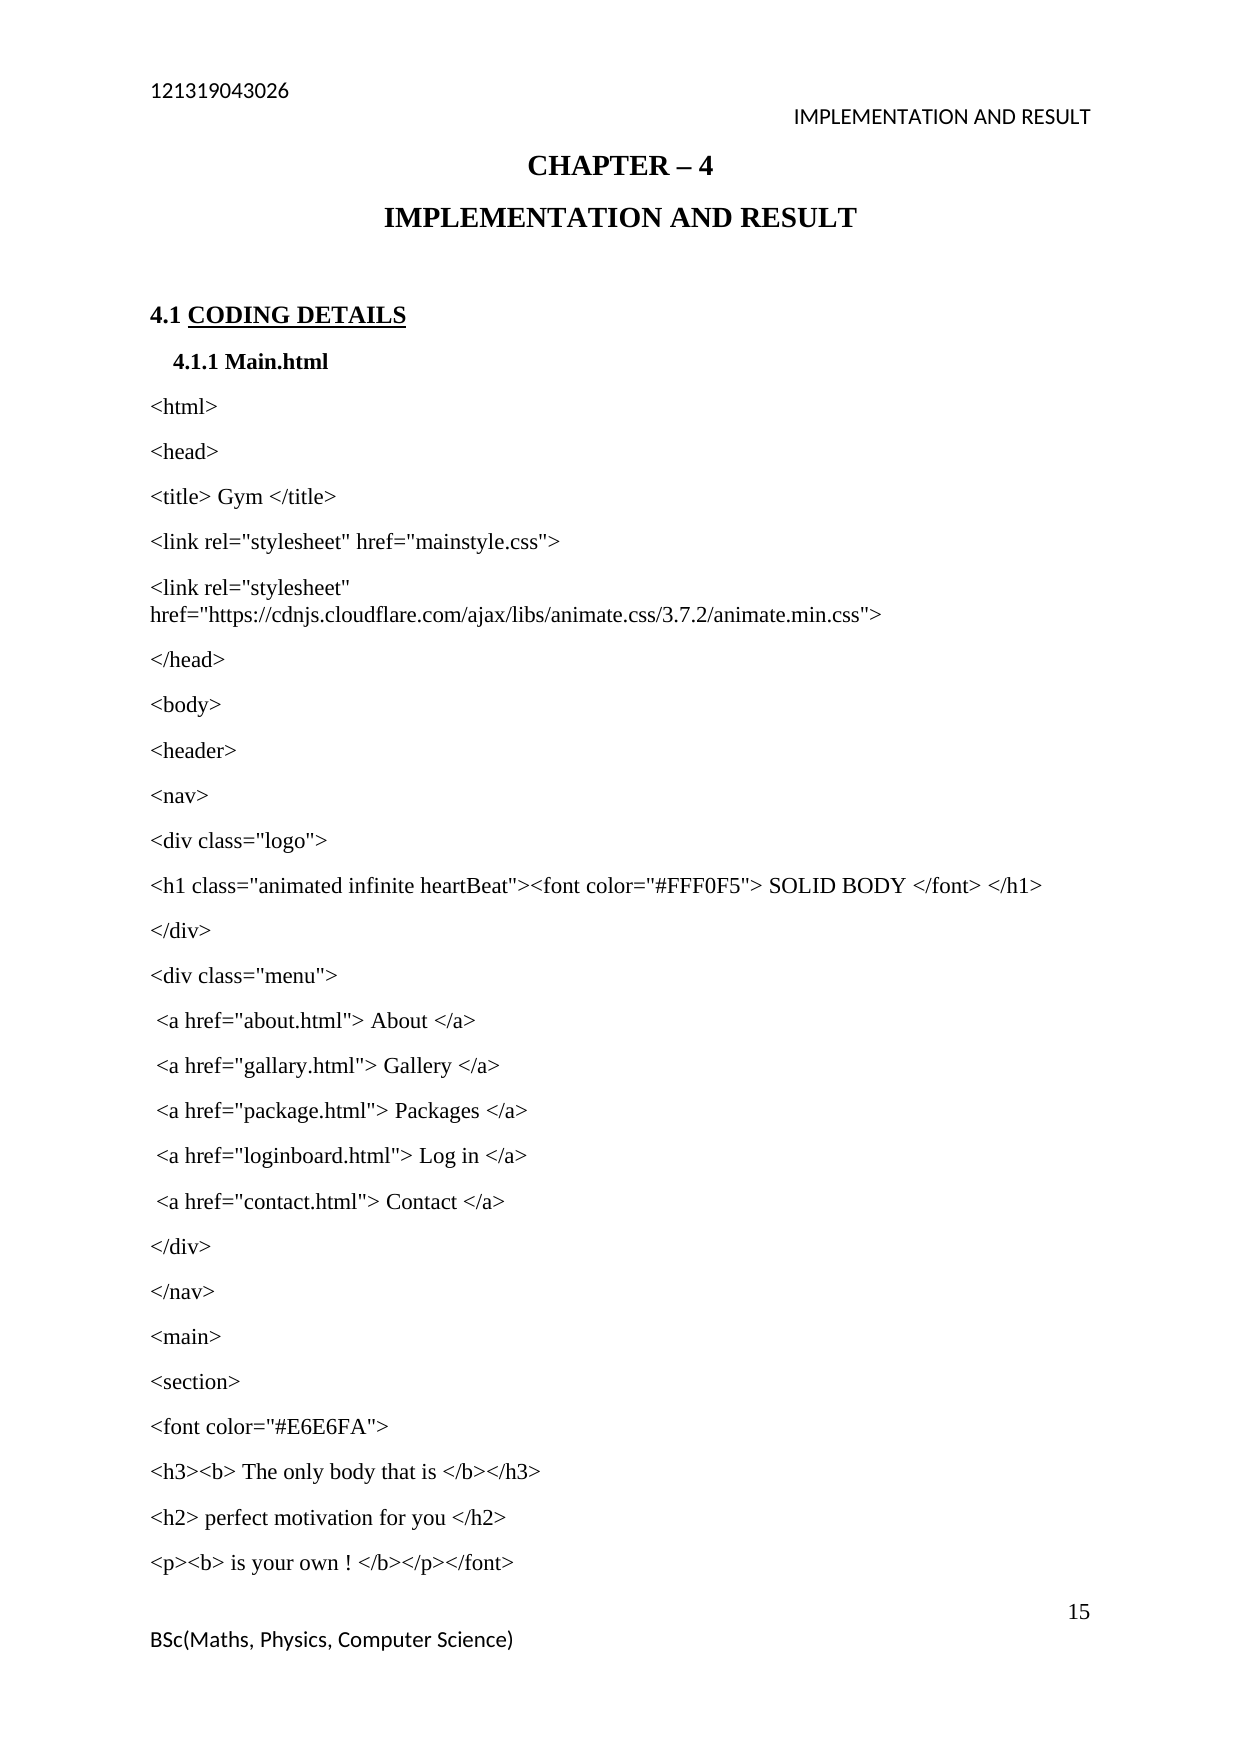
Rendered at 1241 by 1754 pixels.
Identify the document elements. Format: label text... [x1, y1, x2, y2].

subtitle Main.html [173, 348, 1167, 374]
text <main> [150, 1323, 1167, 1349]
text </div> [150, 917, 1167, 943]
text <h1 class="animated infinite heartBeat"><font color="#FFF0F5"> SOLID BODY </font> </h1> [150, 872, 1167, 898]
text <nav> [150, 782, 1167, 808]
text </head> [150, 647, 1167, 673]
text </nav> [150, 1278, 1167, 1304]
subtitle CODING DETAILS [150, 301, 1167, 329]
subtitle CHAPTER – 4 IMPLEMENTATION AND RESULT [383, 148, 857, 233]
text <a href="package.html"> Packages </a> [156, 1098, 1167, 1124]
text <link rel="stylesheet" href="https://cdnjs.cloudflare.com/ajax/libs/animate.css/3.7.2/animate.min.css"> [150, 574, 917, 628]
text <head> [150, 438, 1167, 464]
text <font color="#E6E6FA"> [150, 1413, 1167, 1440]
text <a href="contact.html"> Contact </a> [156, 1188, 1167, 1214]
text <h2> perfect motivation for you </h2> [150, 1504, 1167, 1530]
text <p><b> is your own ! </b></p></font> [150, 1549, 1167, 1575]
text <section> [150, 1368, 1167, 1394]
text <a href="gallary.html"> Gallery </a> [156, 1052, 1167, 1079]
text <a href="about.html"> About </a> [156, 1007, 1167, 1034]
text <div class="menu"> [150, 962, 1167, 989]
text <link rel="stylesheet" href="mainstyle.css"> [150, 528, 1167, 555]
text <h3><b> The only body that is </b></h3> [150, 1458, 1167, 1485]
text <title> Gym </title> [150, 483, 1167, 510]
text </div> [150, 1233, 1167, 1259]
text <div class="logo"> [150, 827, 1167, 853]
text <body> [150, 692, 1167, 718]
text <header> [150, 737, 1167, 763]
text <html> [150, 393, 1167, 419]
text <a href="loginboard.html"> Log in </a> [156, 1143, 1167, 1169]
